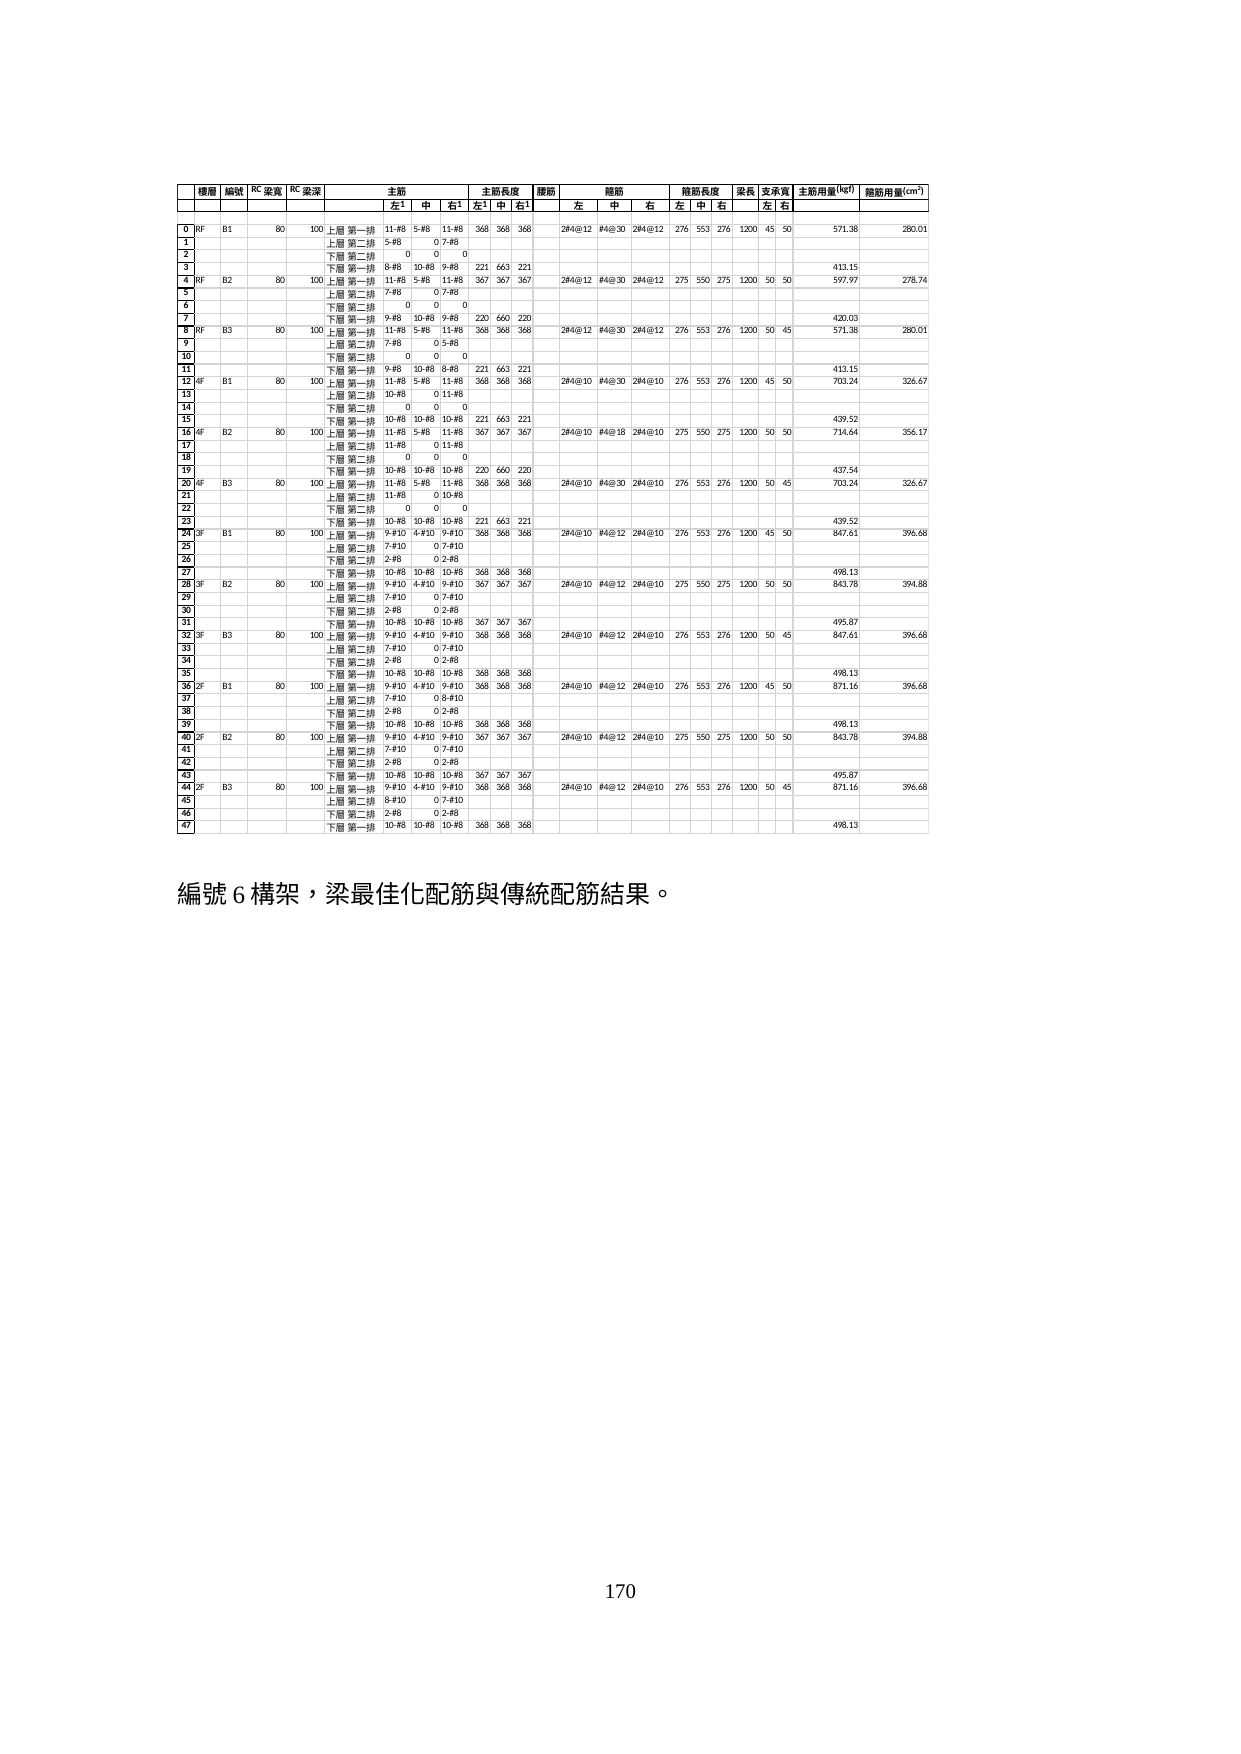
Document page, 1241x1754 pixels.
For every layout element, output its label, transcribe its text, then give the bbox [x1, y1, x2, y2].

text 編號6構架，梁最佳化配筋與傳統配筋結果。 [177, 873, 1063, 911]
